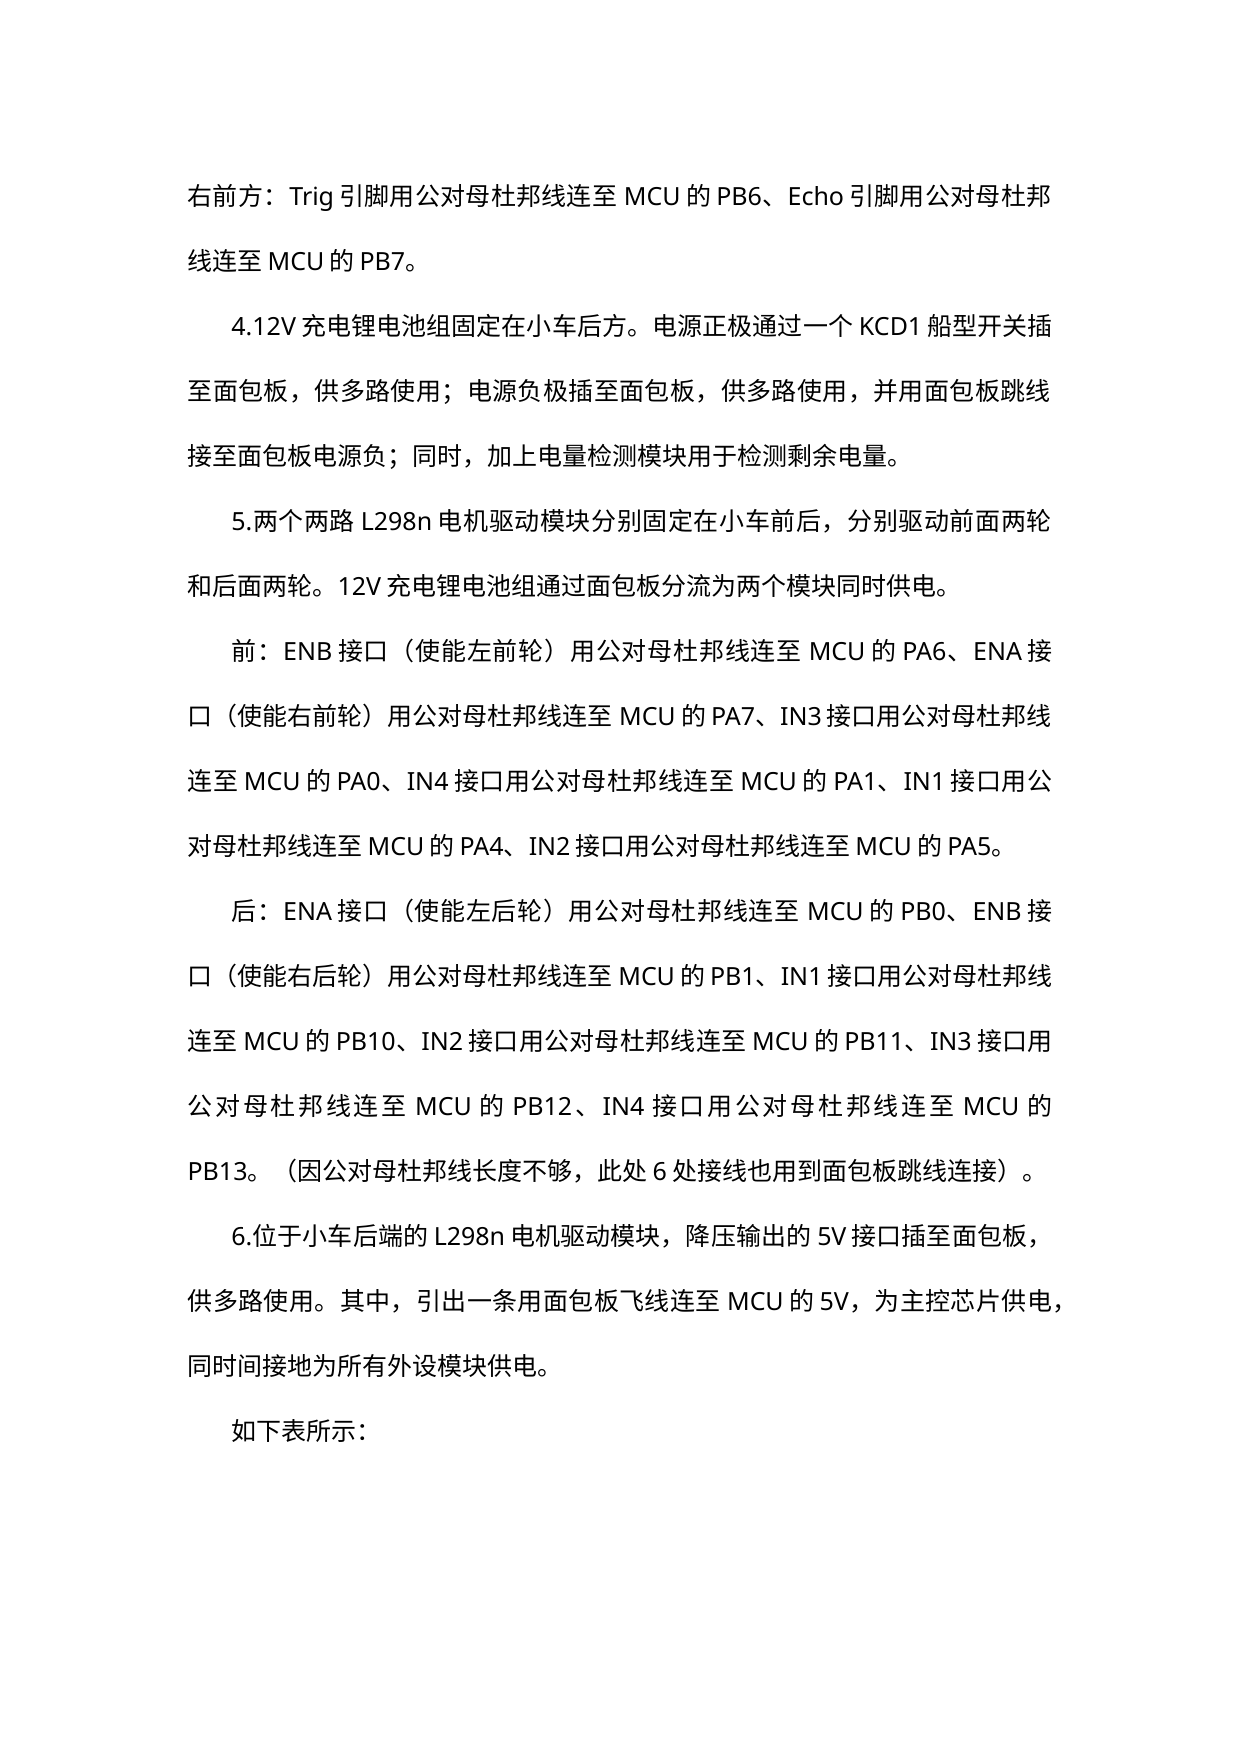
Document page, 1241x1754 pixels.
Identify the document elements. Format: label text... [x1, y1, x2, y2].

text 4.12V充电锂电池组固定在小车后方。电源正极通过一个KCD1船型开关插至面包板，供多路使用；电源负极插至面包板，供多路使用，并用面包板跳线接至面包板电源负；同时，加上电量检测模块用于检测剩余电量。 [187, 292, 1053, 487]
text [187, 162, 1053, 292]
text 5.两个两路L298n电机驱动模块分别固定在小车前后，分别驱动前面两轮和后面两轮。12V充电锂电池组通过面包板分流为两个模块同时供电。 [187, 487, 1053, 617]
text 如下表所示： [187, 1397, 1053, 1462]
text 6.位于小车后端的L298n电机驱动模块，降压输出的5V接口插至面包板，供多路使用。其中，引出一条用面包板飞线连至MCU的5V，为主控芯片供电，同时间接地为所有外设模块供电。 [187, 1202, 1053, 1397]
text 前：ENB接口（使能左前轮）用公对母杜邦线连至MCU的PA6、ENA接口（使能右前轮）用公对母杜邦线连至MCU的PA7、IN3接口用公对母杜邦线连至MCU的PA0、IN4接口用公对母杜邦线连至MCU的PA1、IN1接口用公对母杜邦线连至MCU的PA4、IN2接口用公对母杜邦线连至MCU的PA5。 [187, 617, 1053, 877]
text 后：ENA接口（使能左后轮）用公对母杜邦线连至MCU的PB0、ENB接口（使能右后轮）用公对母杜邦线连至MCU的PB1、IN1接口用公对母杜邦线连至MCU的PB10、IN2接口用公对母杜邦线连至MCU的PB11、IN3接口用公对母杜邦线连至MCU的PB12、IN4接口用公对母杜邦线连至MCU的PB13。（因公对母杜邦线长度不够，此处6处接线也用到面包板跳线连接）。 [187, 877, 1053, 1202]
